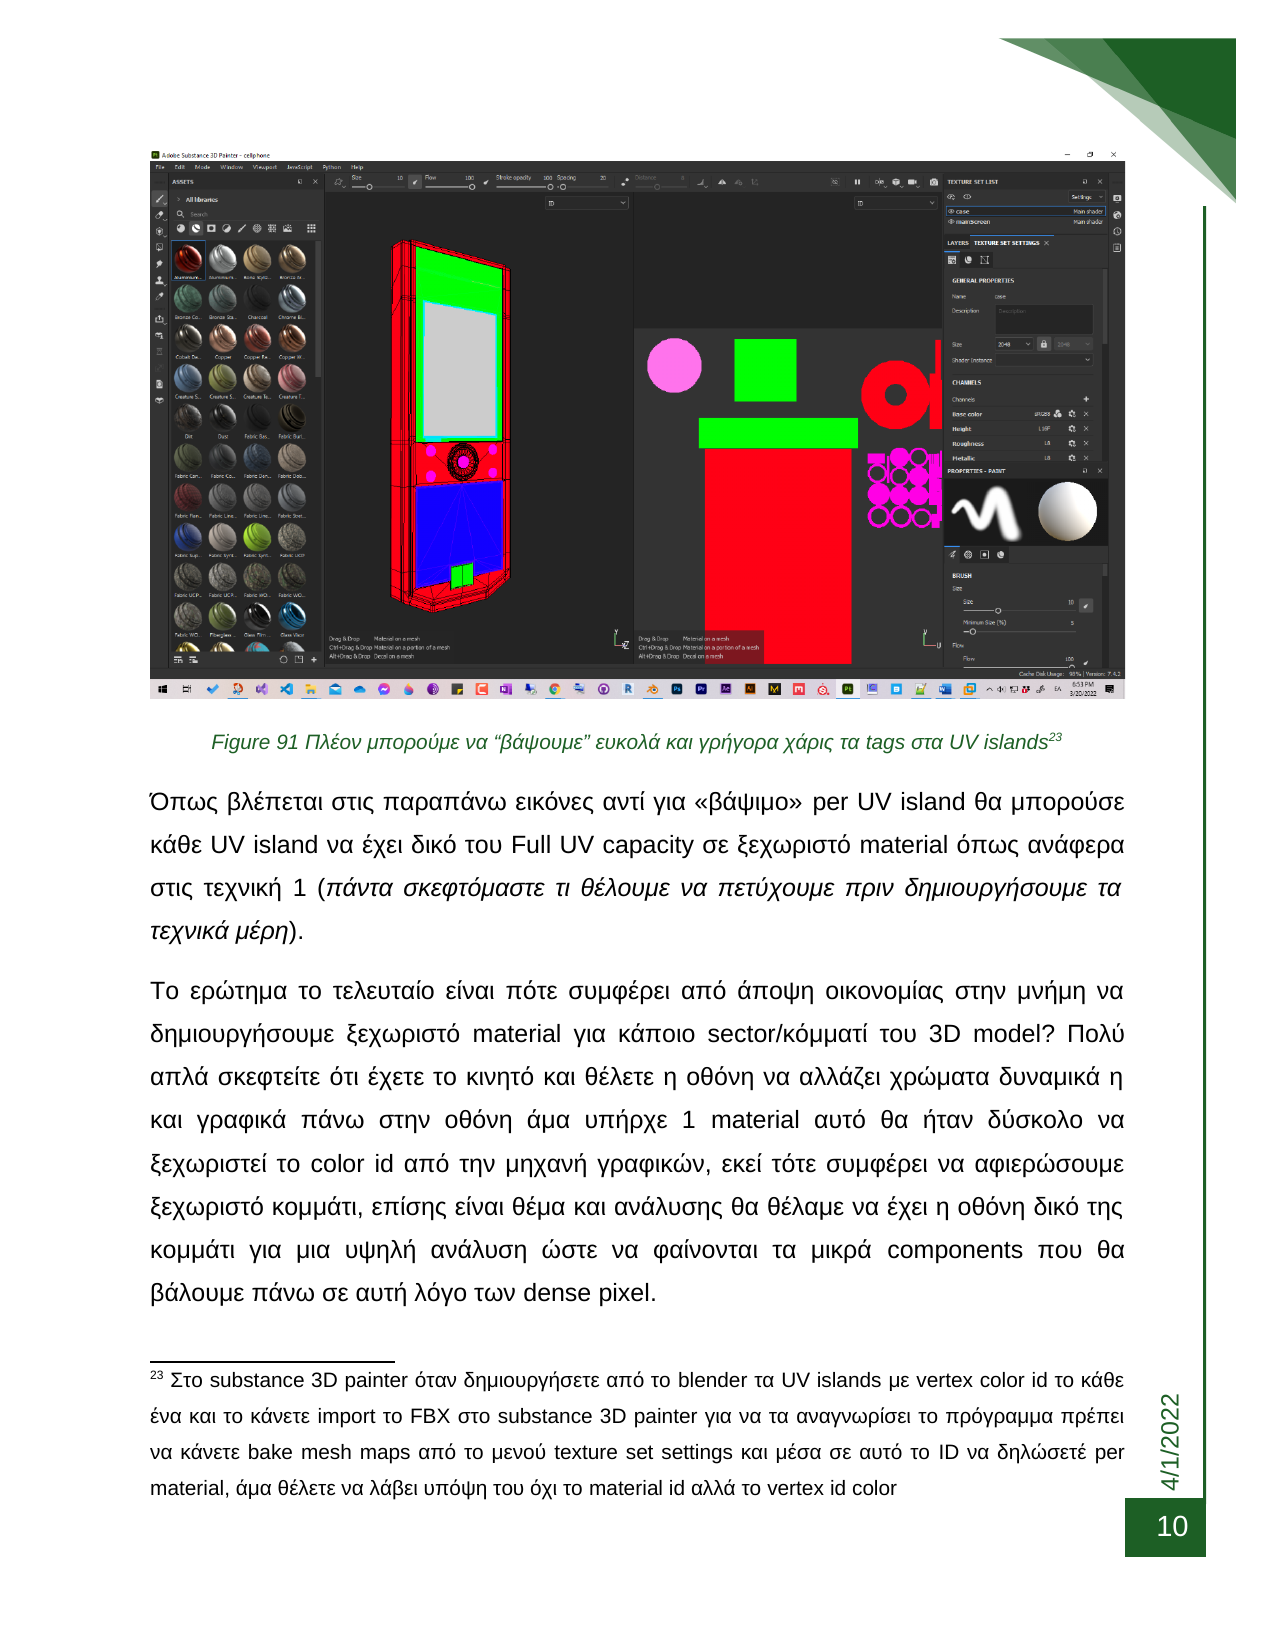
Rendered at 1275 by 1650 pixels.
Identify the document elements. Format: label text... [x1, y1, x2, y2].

picture [150, 38, 1236, 699]
text Όπως βλέπεται στις παραπάνω εικόνες αντί για «βάψιμο» per UV island θα μπορούσε κάθε UV island να έχει δικό του Full UV capacity σε ξεχωριστό material όπως ανάφερα στις τεχνική 1 (πάντα σκεφτόμαστε τι θέλουμε να πετύχουμε πριν δημιουργήσουμε τα τεχνικά μέρη). [150, 787, 1125, 945]
text Figure 92 Πλέον μπορούμε να “βάψουμε” ευκολά και γρήγορα χάρις τα tags στα UV islands [150, 730, 1125, 754]
text Το ερώτημα το τελευταίο είναι πότε συμφέρει από άποψη οικονομίας στην μνήμη να δημιουργήσουμε ξεχωριστό material για κάποιο sector/κόμματί του 3D model? Πολύ απλά σκεφτείτε ότι έχετε το κινητό και θέλετε η οθόνη να αλλάζει χρώματα δυναμικά η και γραφικά πάνω στην οθόνη άμα υπήρχε 1 material αυτό θα ήταν δύσκολο να ξεχωριστεί το color id από την μηχανή γραφικών, εκεί τότε συμφέρει να αφιερώσουμε ξεχωριστό κομμάτι, επίσης είναι θέμα και ανάλυσης θα θέλαμε να έχει η οθόνη δικό της κομμάτι για μια υψηλή ανάλυση ώστε να φαίνονται τα μικρά components που θα βάλουμε πάνω σε αυτή λόγο των dense pixel. [150, 976, 1125, 1307]
